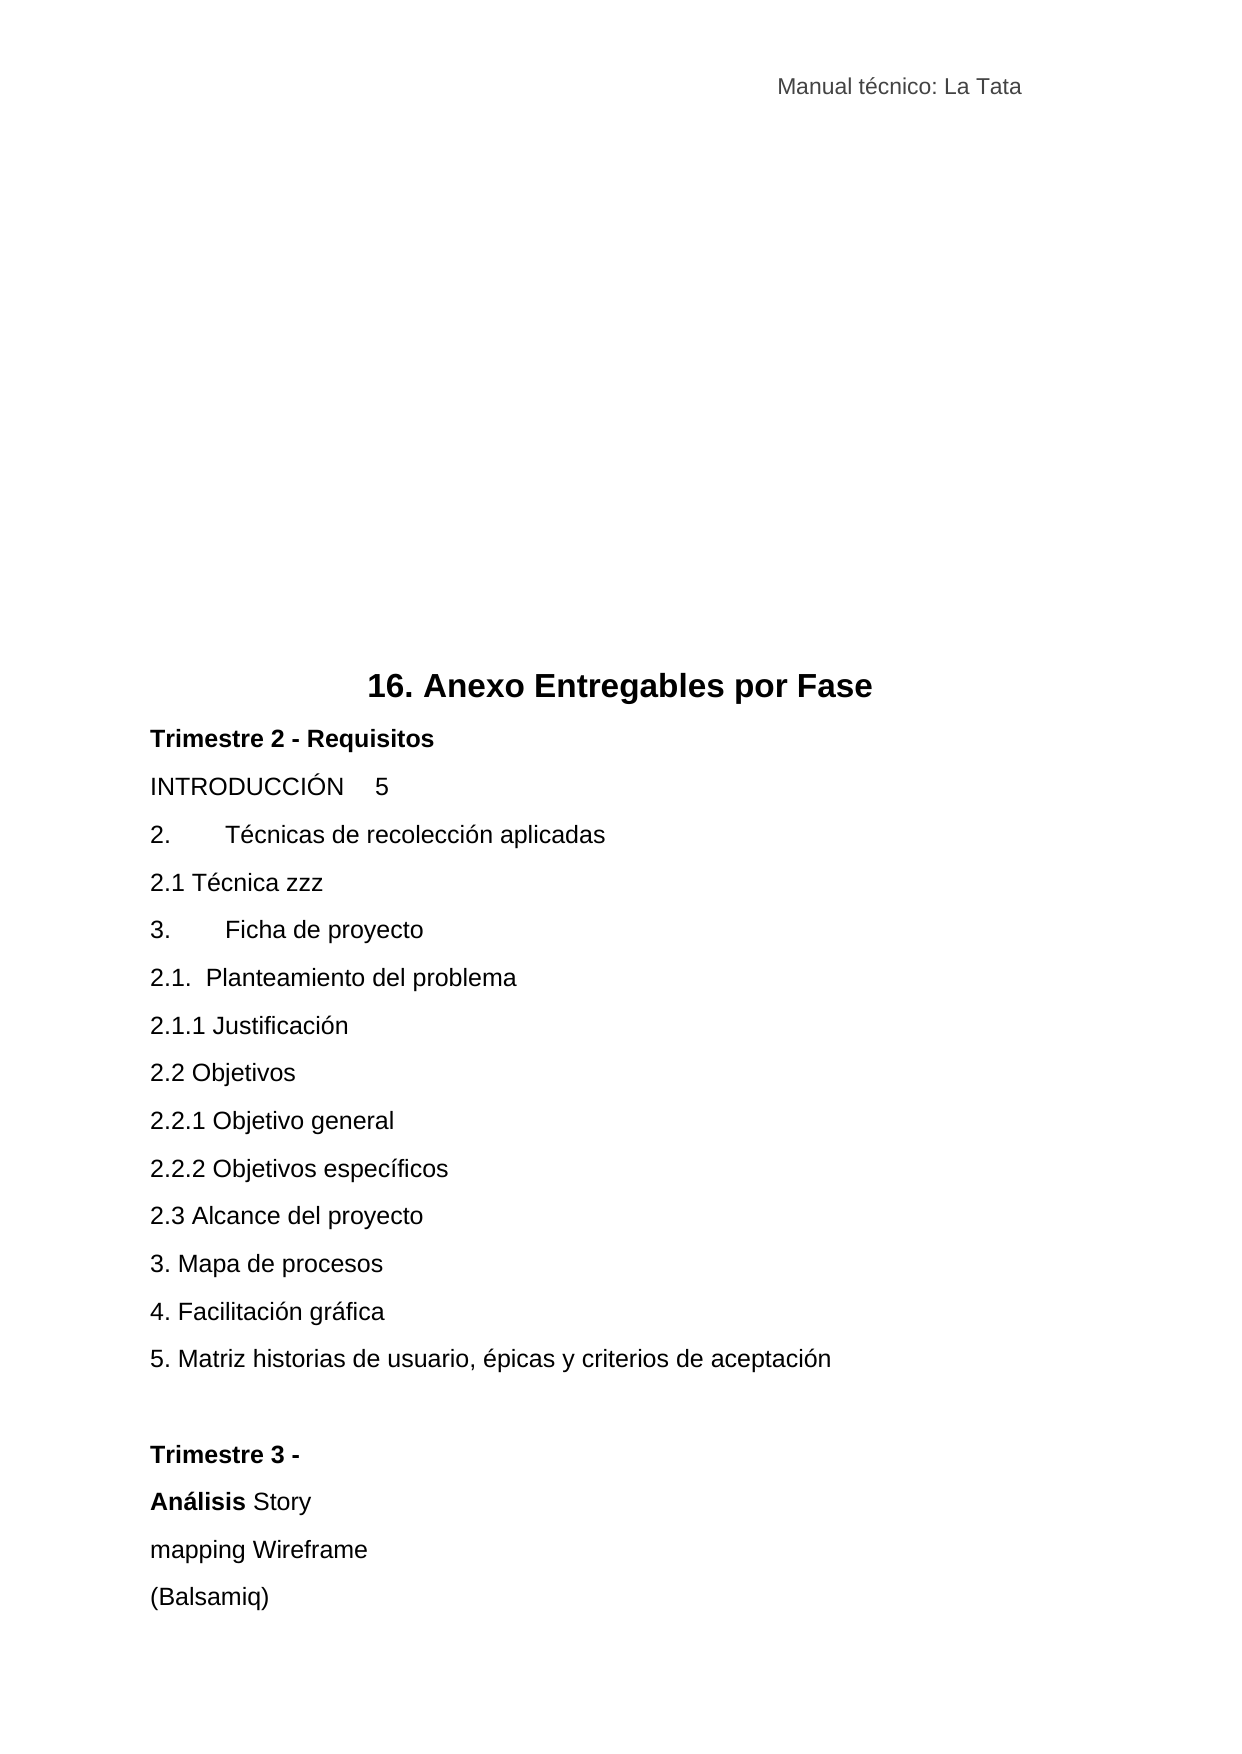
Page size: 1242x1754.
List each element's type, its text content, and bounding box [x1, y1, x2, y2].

list Justificación [150, 1011, 1179, 1039]
text INTRODUCCIÓN 5 [150, 772, 1179, 801]
list Alcance del proyecto [150, 1201, 1179, 1230]
list Objetivos específicos [150, 1154, 1179, 1182]
text Trimestre 3 - Análisis Story mapping Wireframe (Balsamiq) [150, 1440, 402, 1611]
list Mapa de procesos [150, 1249, 1179, 1278]
list Objetivo general [150, 1106, 1179, 1135]
list Técnica zzz [150, 868, 1179, 896]
list Técnicas de recolección aplicadas [150, 820, 1179, 849]
list Planteamiento del problema [150, 963, 1179, 992]
list Ficha de proyecto [150, 915, 1179, 944]
list Anexo Entregables por Fase [367, 666, 1179, 705]
list Matriz historias de usuario, épicas y criterios de aceptación [150, 1344, 1179, 1373]
text Trimestre 2 - Requisitos [150, 724, 1179, 753]
list Facilitación gráfica [150, 1297, 1179, 1326]
list Objetivos [150, 1058, 1179, 1087]
